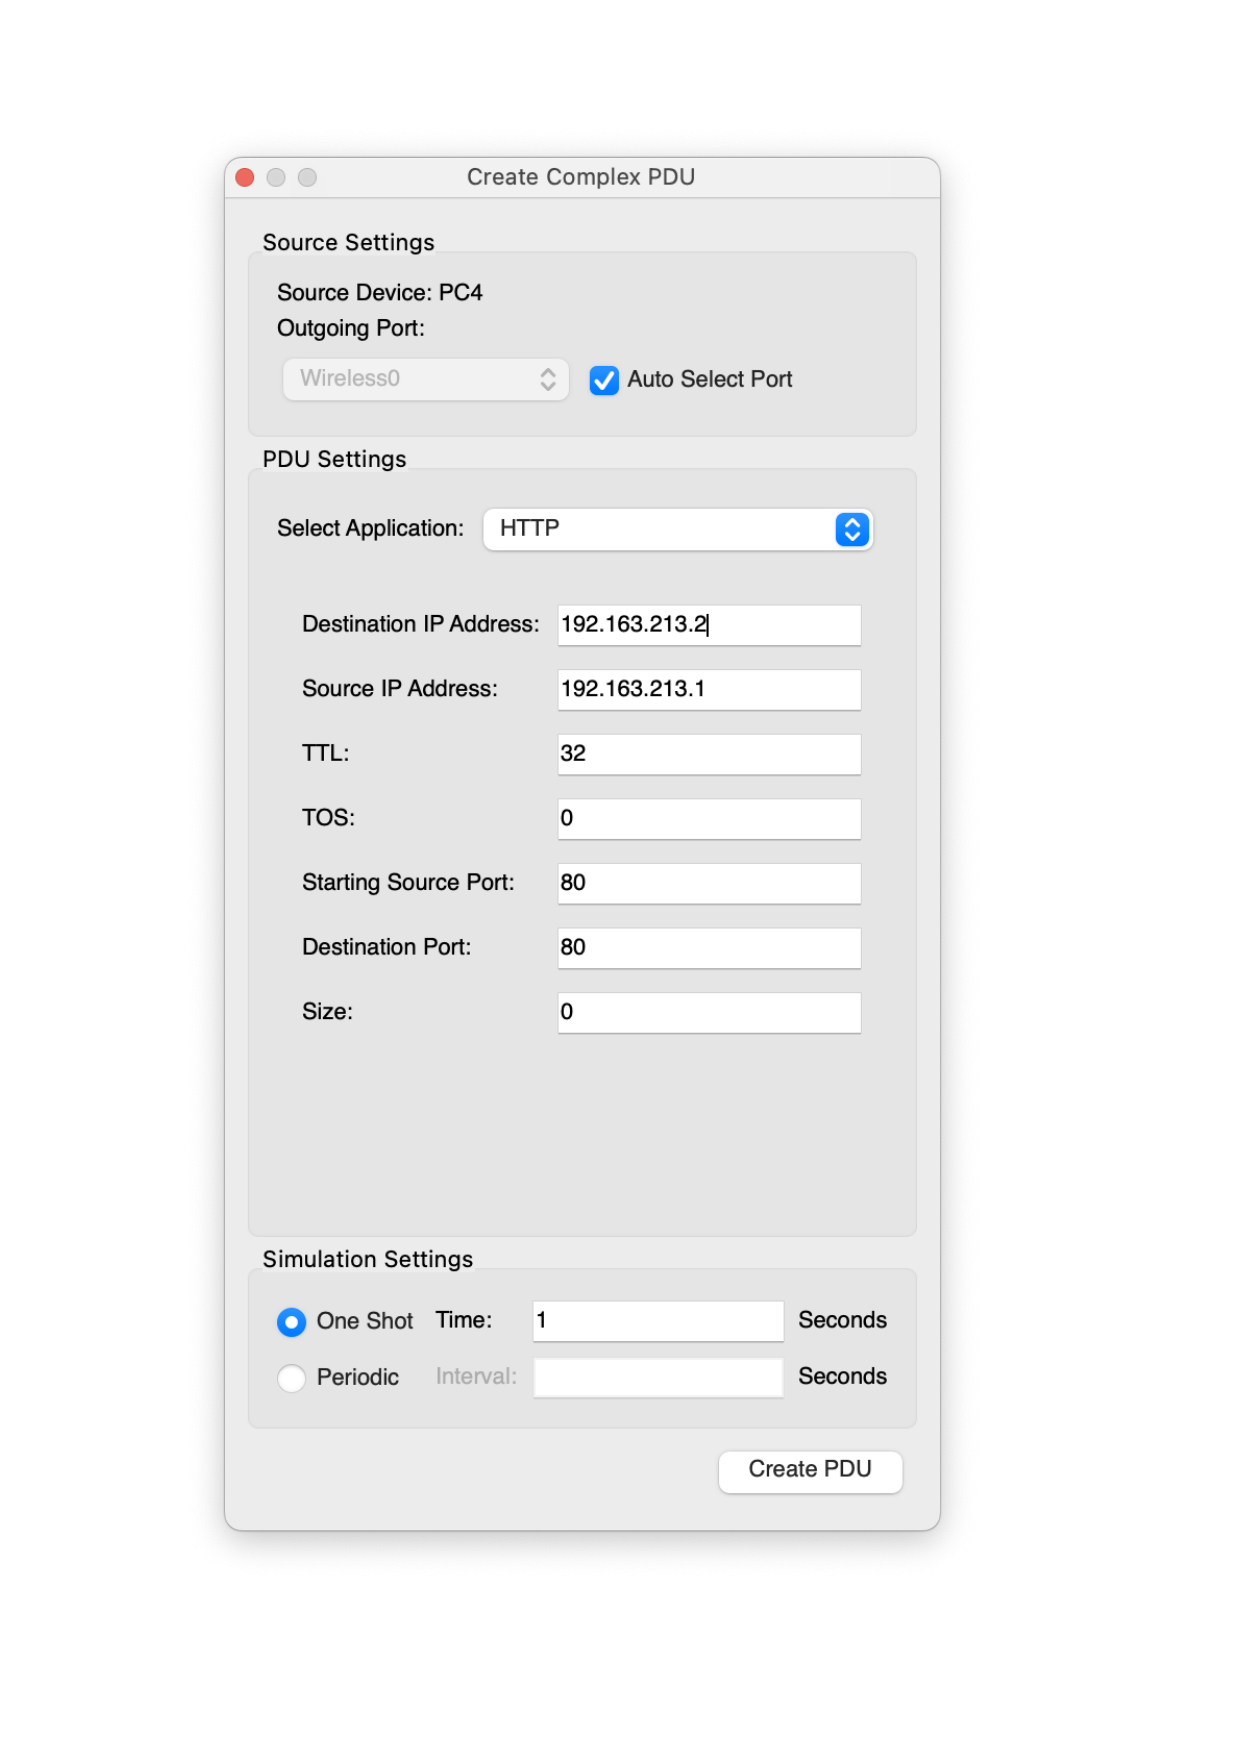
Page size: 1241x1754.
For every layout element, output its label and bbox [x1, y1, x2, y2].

picture [177, 118, 988, 1587]
